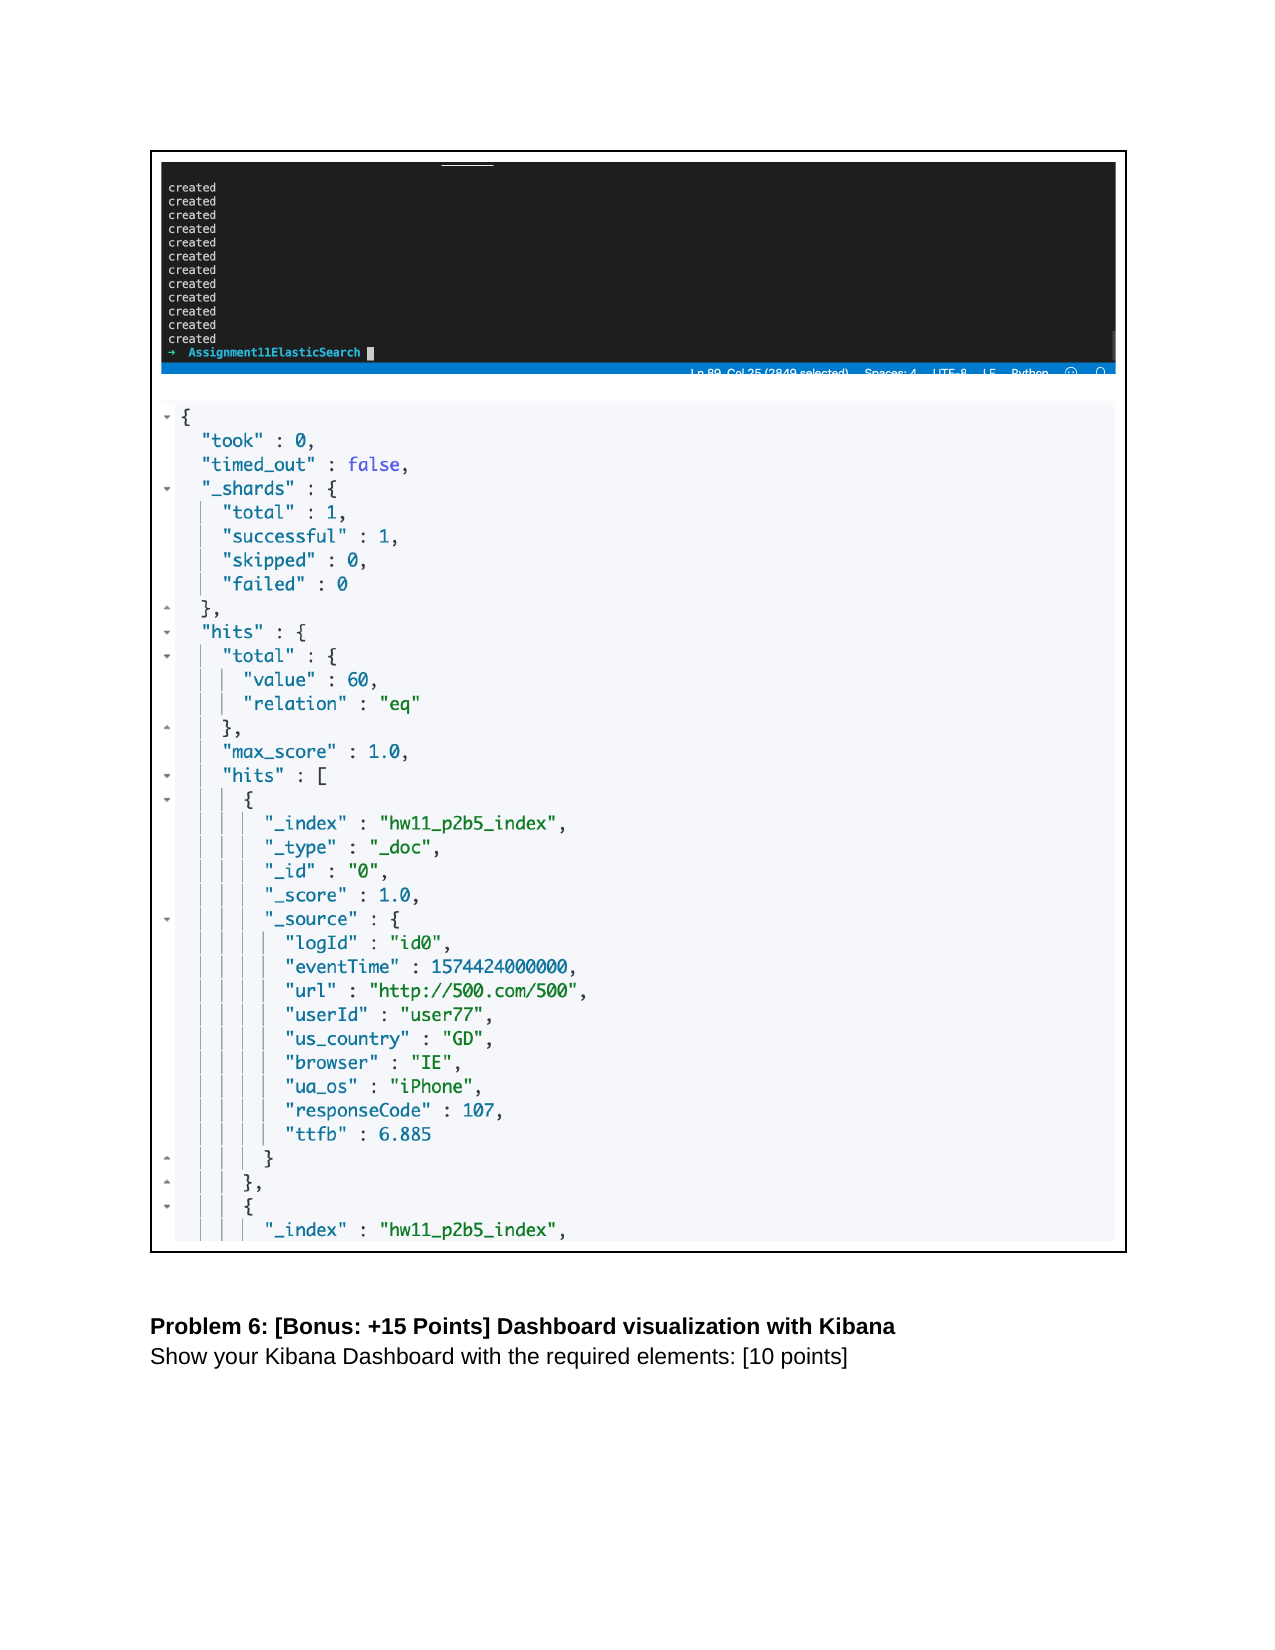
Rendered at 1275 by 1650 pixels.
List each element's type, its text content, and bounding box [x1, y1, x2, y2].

picture [161, 400, 1116, 1241]
table_header [152, 152, 1125, 1251]
picture [161, 162, 1116, 374]
text Problem 6: [Bonus: +15 Points] Dashboard visualization with Kibana [150, 1313, 1125, 1339]
text Show your Kibana Dashboard with the required elements: [10 points] [150, 1343, 1125, 1370]
